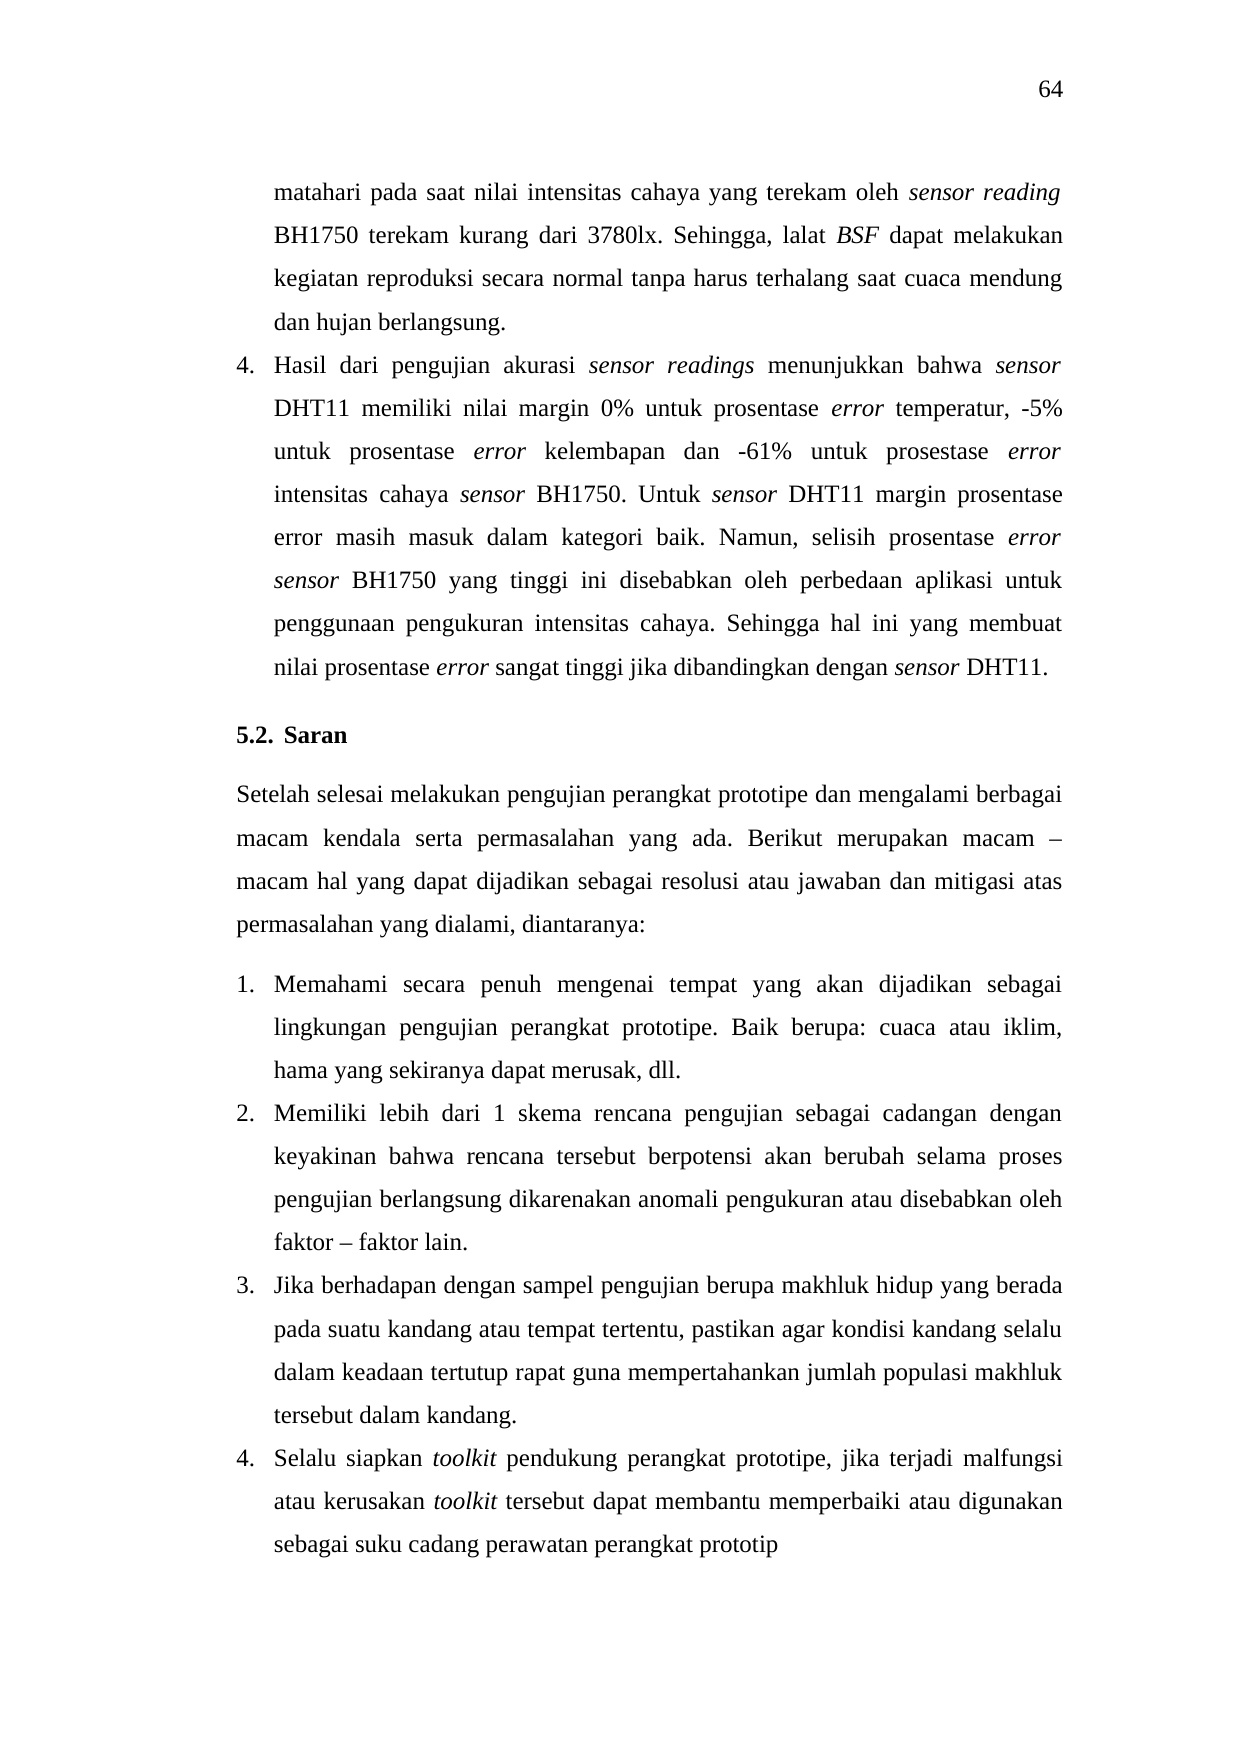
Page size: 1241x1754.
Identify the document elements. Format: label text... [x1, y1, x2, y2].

text Setelah selesai melakukan pengujian perangkat prototipe dan mengalami berbagai macam kendala serta permasalahan yang ada. Berikut merupakan macam – macam hal yang dapat dijadikan sebagai resolusi atau jawaban dan mitigasi atas permasalahan yang dialami, diantaranya: [236, 779, 1063, 938]
list Saran [236, 720, 1063, 748]
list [236, 177, 1063, 335]
list Jika berhadapan dengan sampel pengujian berupa makhluk hidup yang berada pada suatu kandang atau tempat tertentu, pastikan agar kondisi kandang selalu dalam keadaan tertutup rapat guna mempertahankan jumlah populasi makhluk tersebut dalam kandang. [236, 1271, 1063, 1429]
list Hasil dari pengujian akurasi sensor readings menunjukkan bahwa sensor DHT11 memiliki nilai margin 0% untuk prosentase error temperatur, -5% untuk prosentase error kelembapan dan -61% untuk prosestase error intensitas cahaya sensor BH1750. Untuk sensor DHT11 margin prosentase error masih masuk dalam kategori baik. Namun, selisih prosentase error sensor BH1750 yang tinggi ini disebabkan oleh perbedaan aplikasi untuk penggunaan pengukuran intensitas cahaya. Sehingga hal ini yang membuat nilai prosentase error sangat tinggi jika dibandingkan dengan sensor DHT11. [236, 350, 1063, 680]
list Selalu siapkan toolkit pendukung perangkat prototipe, jika terjadi malfungsi atau kerusakan toolkit tersebut dapat membantu memperbaiki atau digunakan sebagai suku cadang perawatan perangkat prototip [236, 1443, 1063, 1558]
list Memiliki lebih dari 1 skema rencana pengujian sebagai cadangan dengan keyakinan bahwa rencana tersebut berpotensi akan berubah selama proses pengujian berlangsung dikarenakan anomali pengukuran atau disebabkan oleh faktor – faktor lain. [236, 1098, 1063, 1256]
list Memahami secara penuh mengenai tempat yang akan dijadikan sebagai lingkungan pengujian perangkat prototipe. Baik berupa: cuaca atau iklim, hama yang sekiranya dapat merusak, dll. [236, 969, 1063, 1084]
